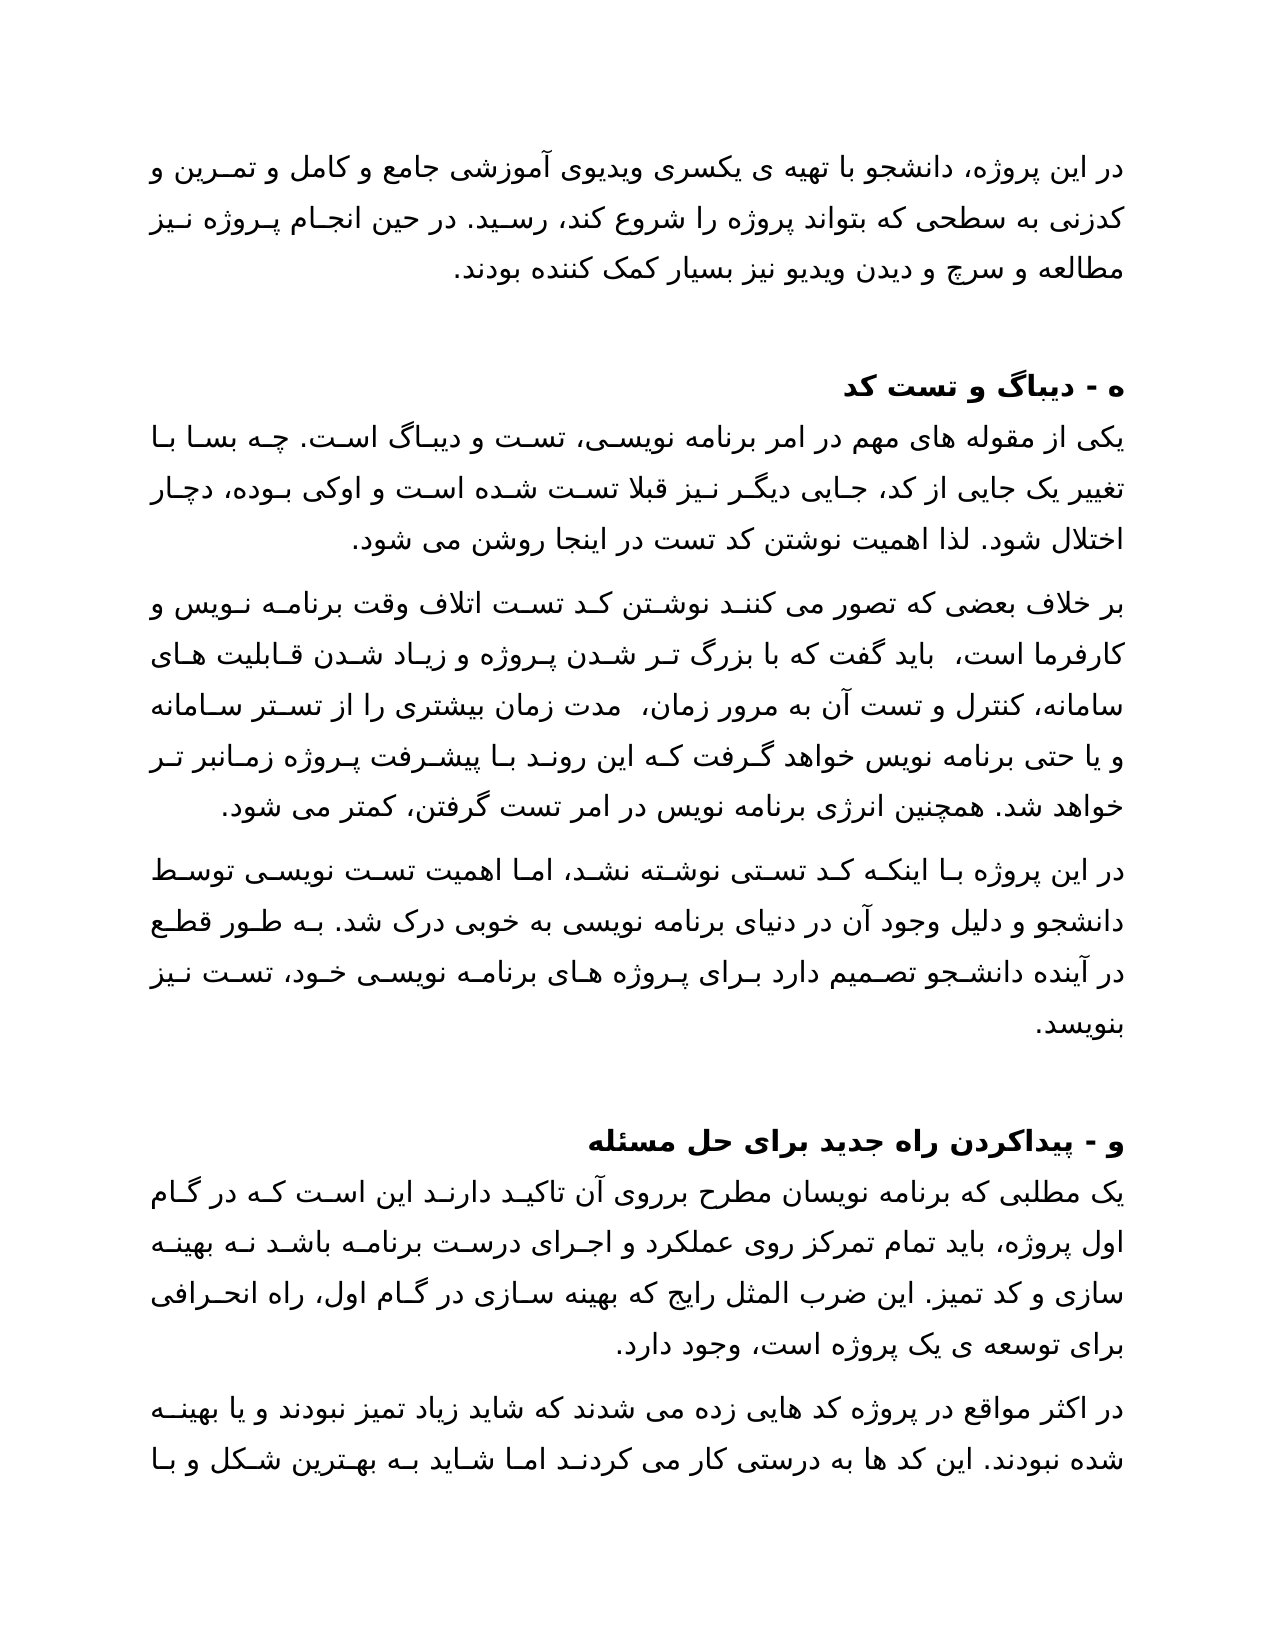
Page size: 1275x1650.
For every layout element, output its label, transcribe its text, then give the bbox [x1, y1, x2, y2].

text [150, 1391, 1125, 1476]
text یک مطلبی که برنامه نویسان مطرح برروی آن تاکید دارند این است که در گام اول پروژه، باید تمام تمرکز روی عملکرد و اجرای درست برنامه باشد نه بهینه سازی و کد تمیز. این ضرب المثل رایج که بهینه سازی در گام اول، راه انحرافی برای توسعه ی یک پروژه است، وجود دارد. [150, 1175, 1125, 1362]
subtitle و - پیداکردن راه جدید برای حل مسئله [150, 1124, 1125, 1158]
text یکی از مقوله های مهم در امر برنامه نویسی، تست و دیباگ است. چه بسا با تغییر یک جایی از کد، جایی دیگر نیز قبلا تست شده است و اوکی بوده، دچار اختلال شود. لذا اهمیت نوشتن کد تست در اینجا روشن می شود. [150, 421, 1125, 557]
text در این پروژه، دانشجو با تهیه ی یکسری ویدیوی آموزشی جامع و کامل و تمرین و کدزنی به سطحی که بتواند پروژه را شروع کند، رسید. در حین انجام پروژه نیز مطالعه و سرچ و دیدن ویدیو نیز بسیار کمک کننده بودند. [150, 150, 1125, 286]
text در این پروژه با اینکه کد تستی نوشته نشد، اما اهمیت تست نویسی توسط دانشجو و دلیل وجود آن در دنیای برنامه نویسی به خوبی درک شد. به طور قطع در آینده دانشجو تصمیم دارد برای پروژه های برنامه نویسی خود، تست نیز بنویسد. [150, 853, 1125, 1040]
text بر خلاف بعضی که تصور می کنند نوشتن کد تست اتلاف وقت برنامه نویس و کارفرما است، باید گفت که با بزرگ تر شدن پروژه و زیاد شدن قابلیت های سامانه، کنترل و تست آن به مرور زمان، مدت زمان بیشتری را از تستر سامانه و یا حتی برنامه نویس خواهد گرفت که این روند با پیشرفت پروژه زمانبر تر خواهد شد. همچنین انرژی برنامه نویس در امر تست گرفتن، کمتر می شود. [150, 586, 1125, 824]
subtitle ه - دیباگ و تست کد [150, 370, 1125, 404]
